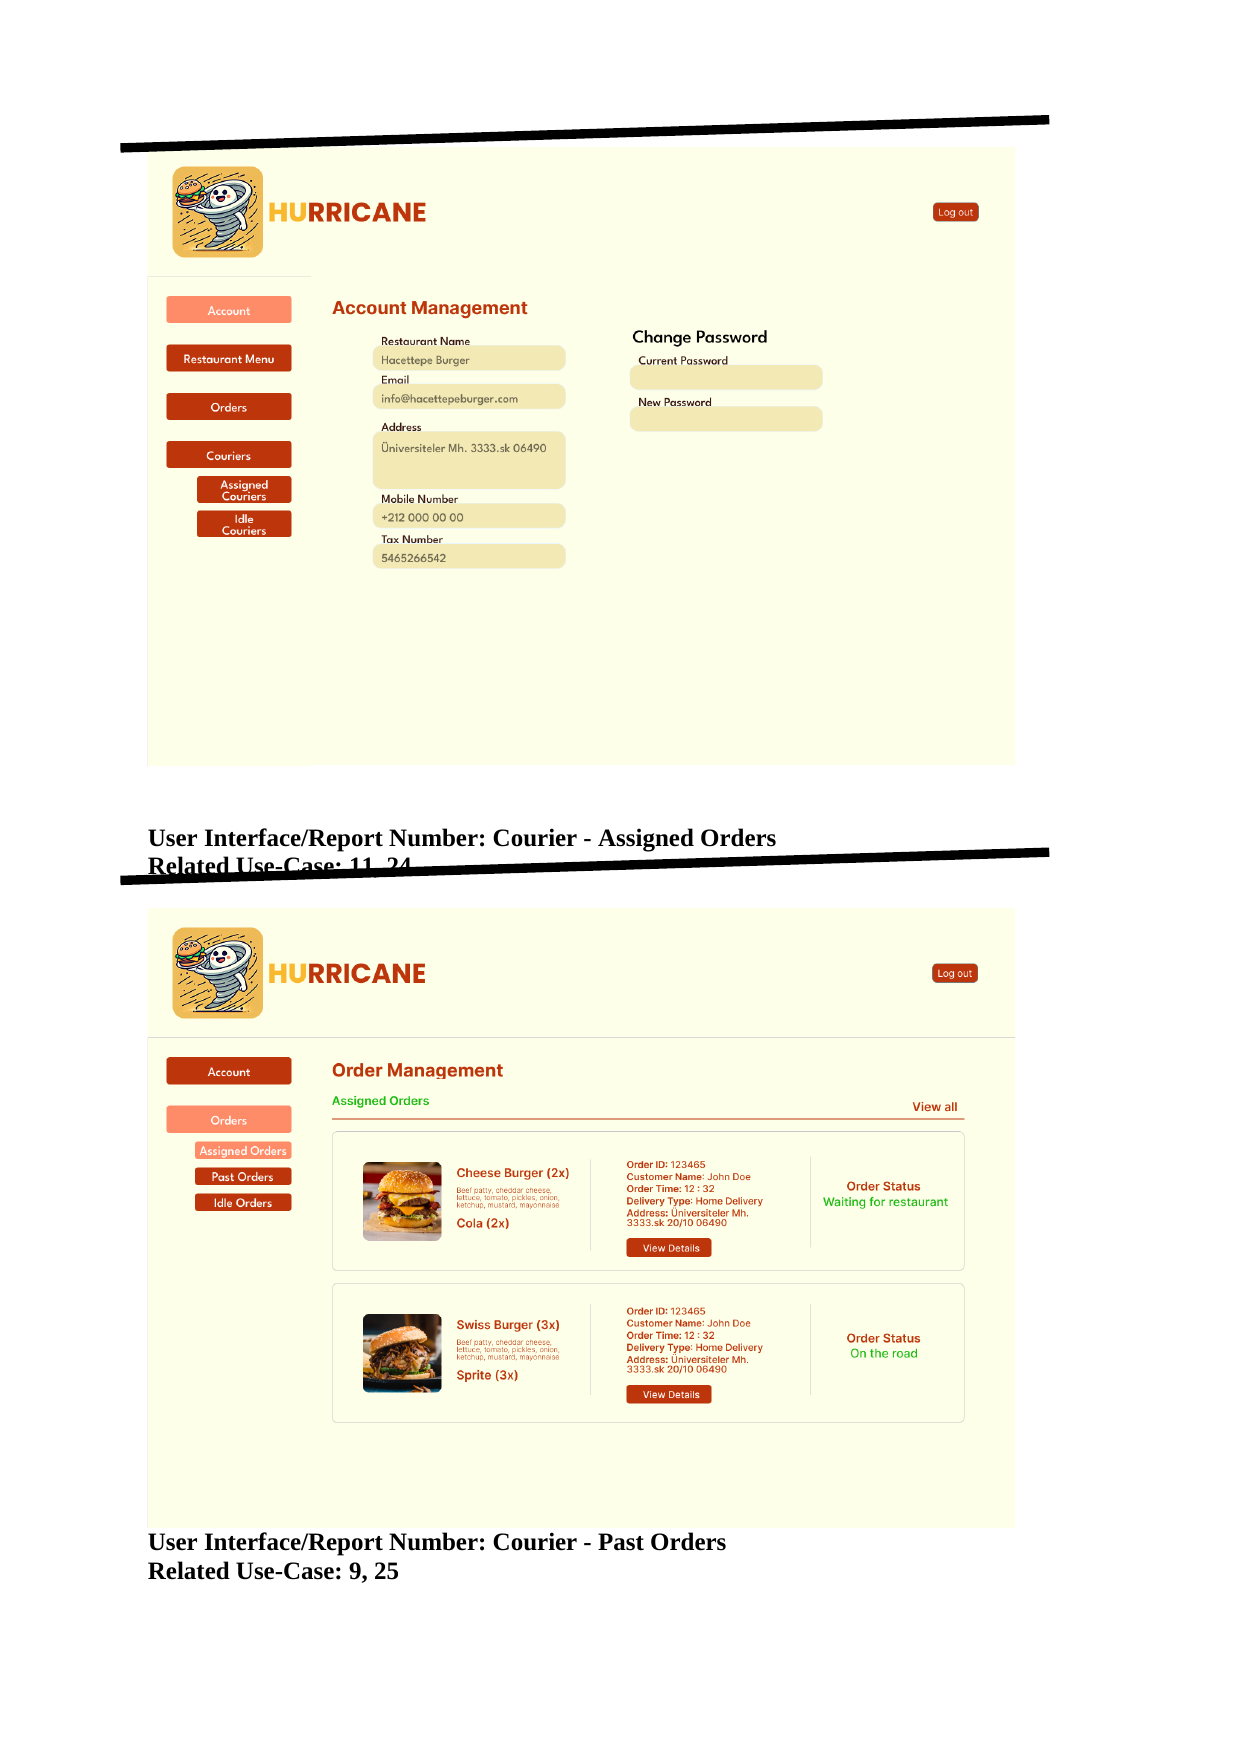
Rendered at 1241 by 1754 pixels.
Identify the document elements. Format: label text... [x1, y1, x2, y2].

picture [147, 908, 1015, 1528]
text Related Use-Case: 11, 24 [322, 851, 1090, 880]
picture [147, 147, 1016, 766]
text Related Use-Case: 9, 25 [148, 1556, 1090, 1585]
text User Interface/Report Number: Courier - Assigned Orders [148, 823, 1090, 851]
text User Interface/Report Number: Courier - Past Orders [148, 1527, 1093, 1556]
text Related Use-Case: 11, 24 [148, 851, 901, 874]
